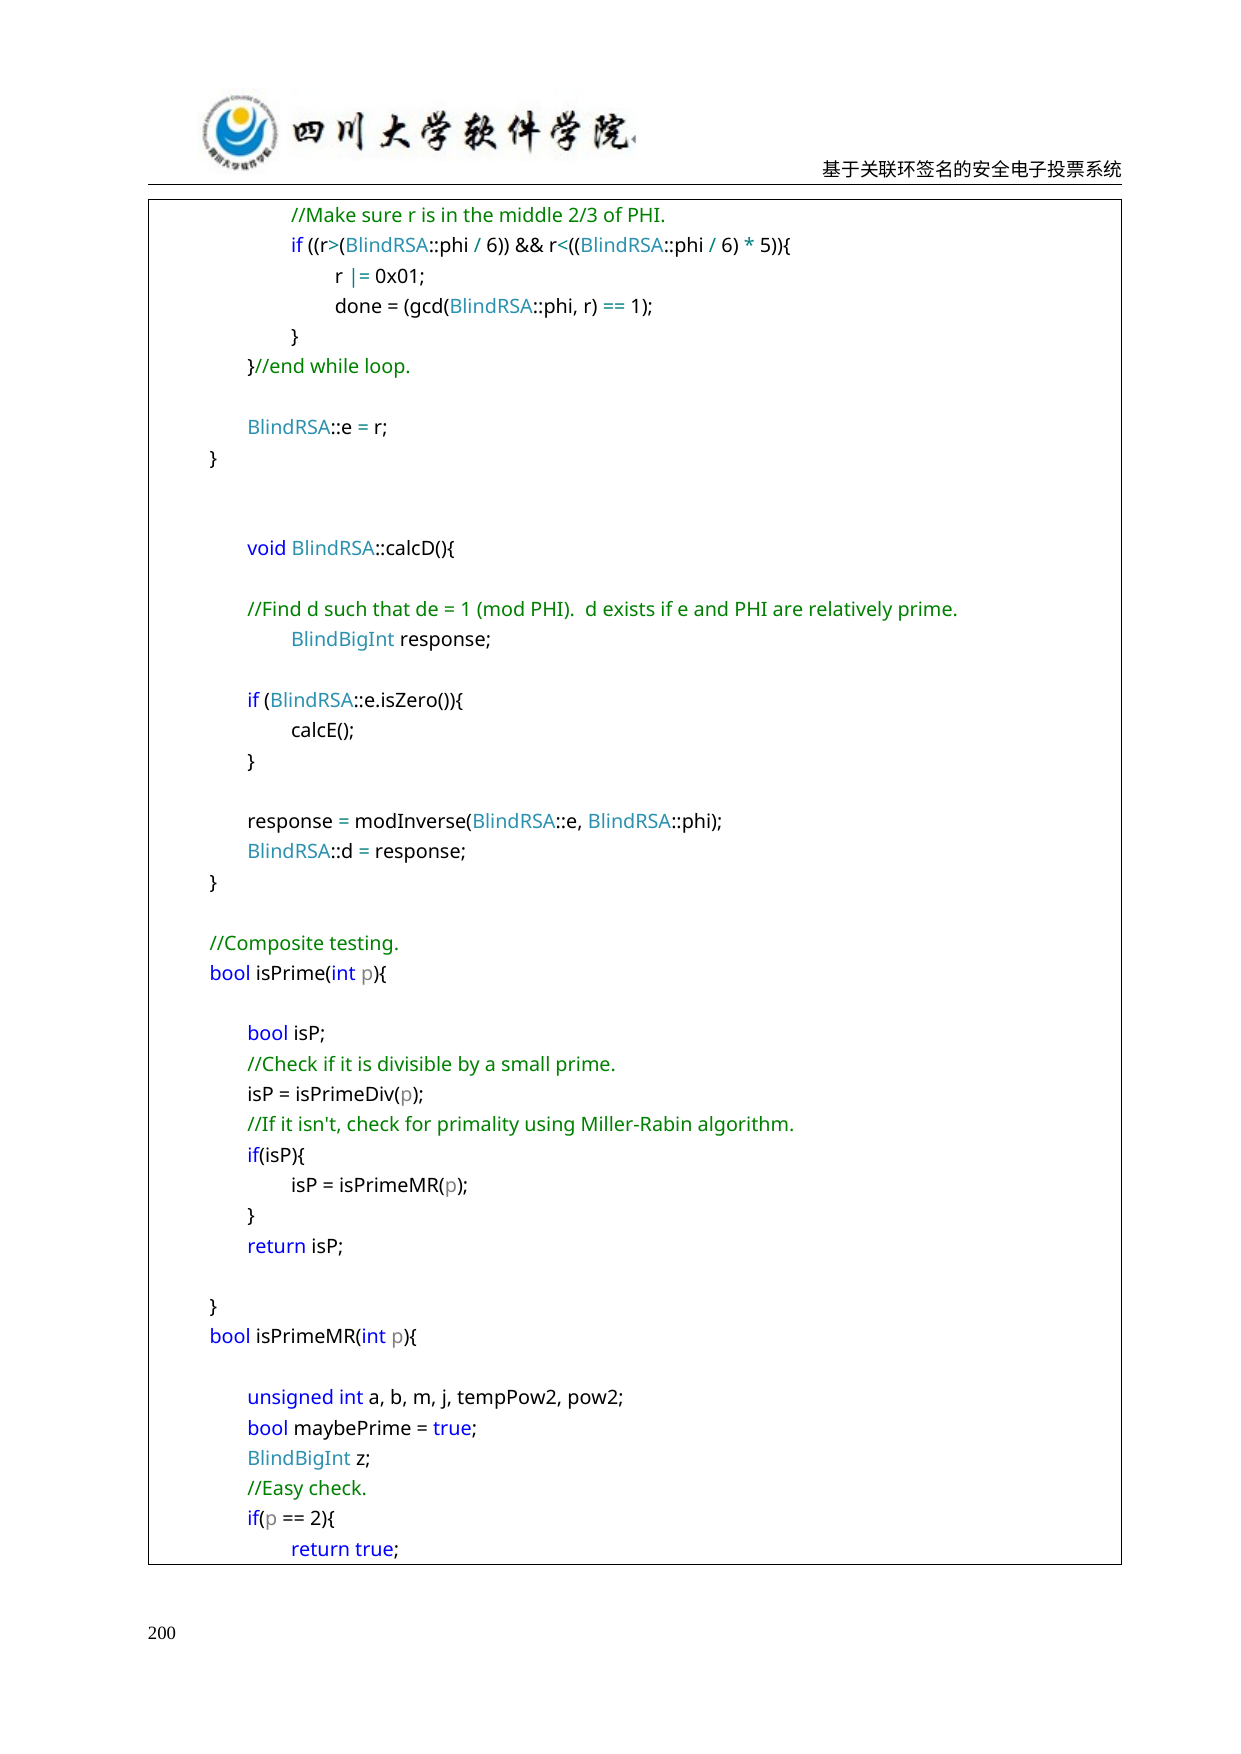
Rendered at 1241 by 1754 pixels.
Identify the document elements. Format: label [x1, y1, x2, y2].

picture [197, 88, 639, 177]
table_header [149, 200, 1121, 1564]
